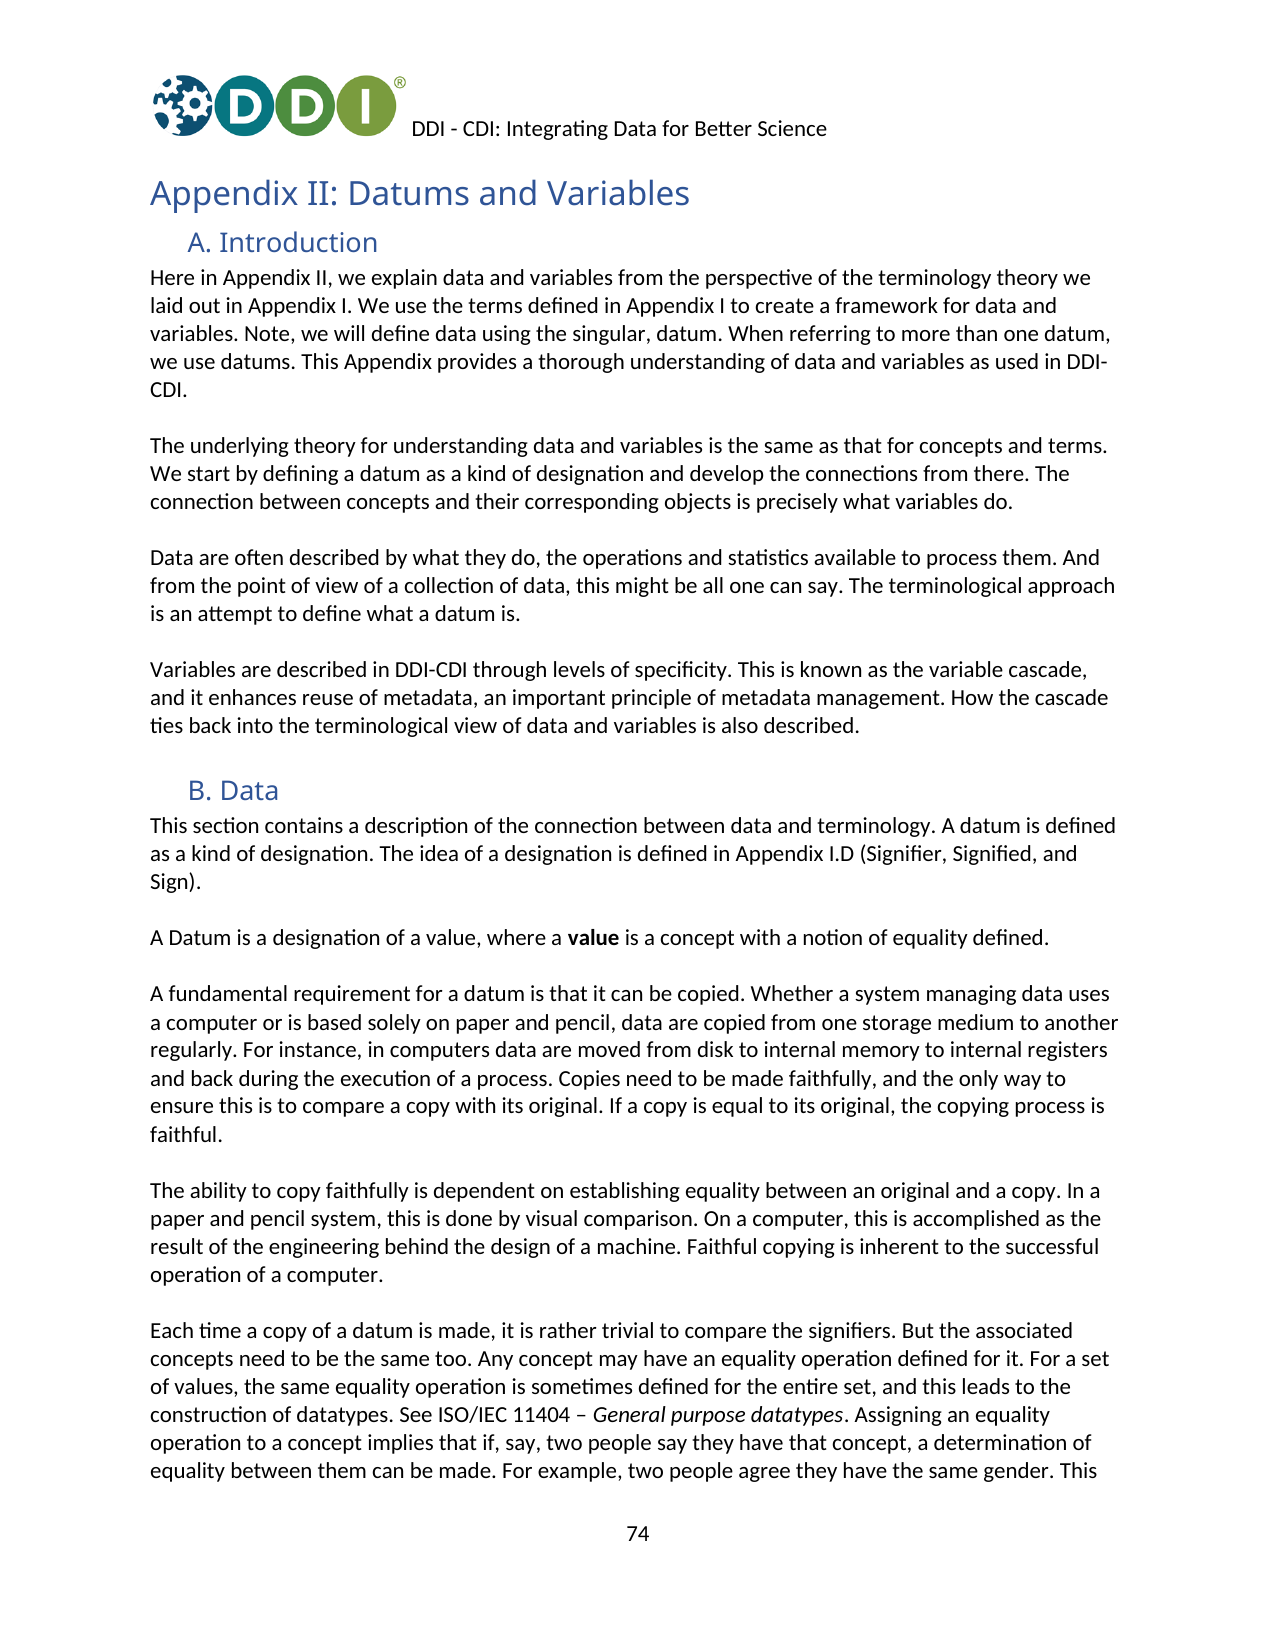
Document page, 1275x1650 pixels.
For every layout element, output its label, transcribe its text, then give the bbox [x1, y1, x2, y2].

text The underlying theory for understanding data and variables is the same as that for concepts and terms. We start by defining a datum as a kind of designation and develop the connections from there. The connection between concepts and their corresponding objects is precisely what variables do. [150, 431, 1125, 515]
subtitle B. Data [187, 772, 1125, 808]
picture [150, 75, 407, 137]
text Data are often described by what they do, the operations and statistics available to process them. And from the point of view of a collection of data, this might be all one can say. The terminological approach is an attempt to define what a datum is. [150, 543, 1125, 627]
subtitle A. Introduction [187, 223, 1125, 260]
text Variables are described in DDI-CDI through levels of specificity. This is known as the variable cascade, and it enhances reuse of metadata, an important principle of metadata management. How the cascade ties back into the terminological view of data and variables is also described. [150, 655, 1125, 739]
text This section contains a description of the connection between data and terminology. A datum is defined as a kind of designation. The idea of a designation is defined in Appendix I.D (Signifier, Signified, and Sign). [150, 811, 1125, 896]
text Here in Appendix II, we explain data and variables from the perspective of the terminology theory we laid out in Appendix I. We use the terms defined in Appendix I to create a framework for data and variables. Note, we will define data using the singular, datum. When referring to more than one datum, we use datums. This Appendix provides a thorough understanding of data and variables as used in DDI-CDI. [150, 263, 1125, 403]
text A Datum is a designation of a value, where a value is a concept with a notion of equality defined. [150, 923, 1125, 952]
text The ability to copy faithfully is dependent on establishing equality between an original and a copy. In a paper and pencil system, this is done by visual comparison. On a computer, this is accomplished as the result of the engineering behind the design of a machine. Faithful copying is inherent to the successful operation of a computer. [150, 1176, 1125, 1288]
text A fundamental requirement for a datum is that it can be copied. Whether a system managing data uses a computer or is based solely on paper and pencil, data are copied from one storage medium to another regularly. For instance, in computers data are moved from disk to internal memory to internal registers and back during the execution of a process. Copies need to be made faithfully, and the only way to ensure this is to compare a copy with its original. If a copy is equal to its original, the copying process is faithful. [150, 979, 1125, 1148]
subtitle Appendix II: Datums and Variables [150, 170, 1125, 216]
